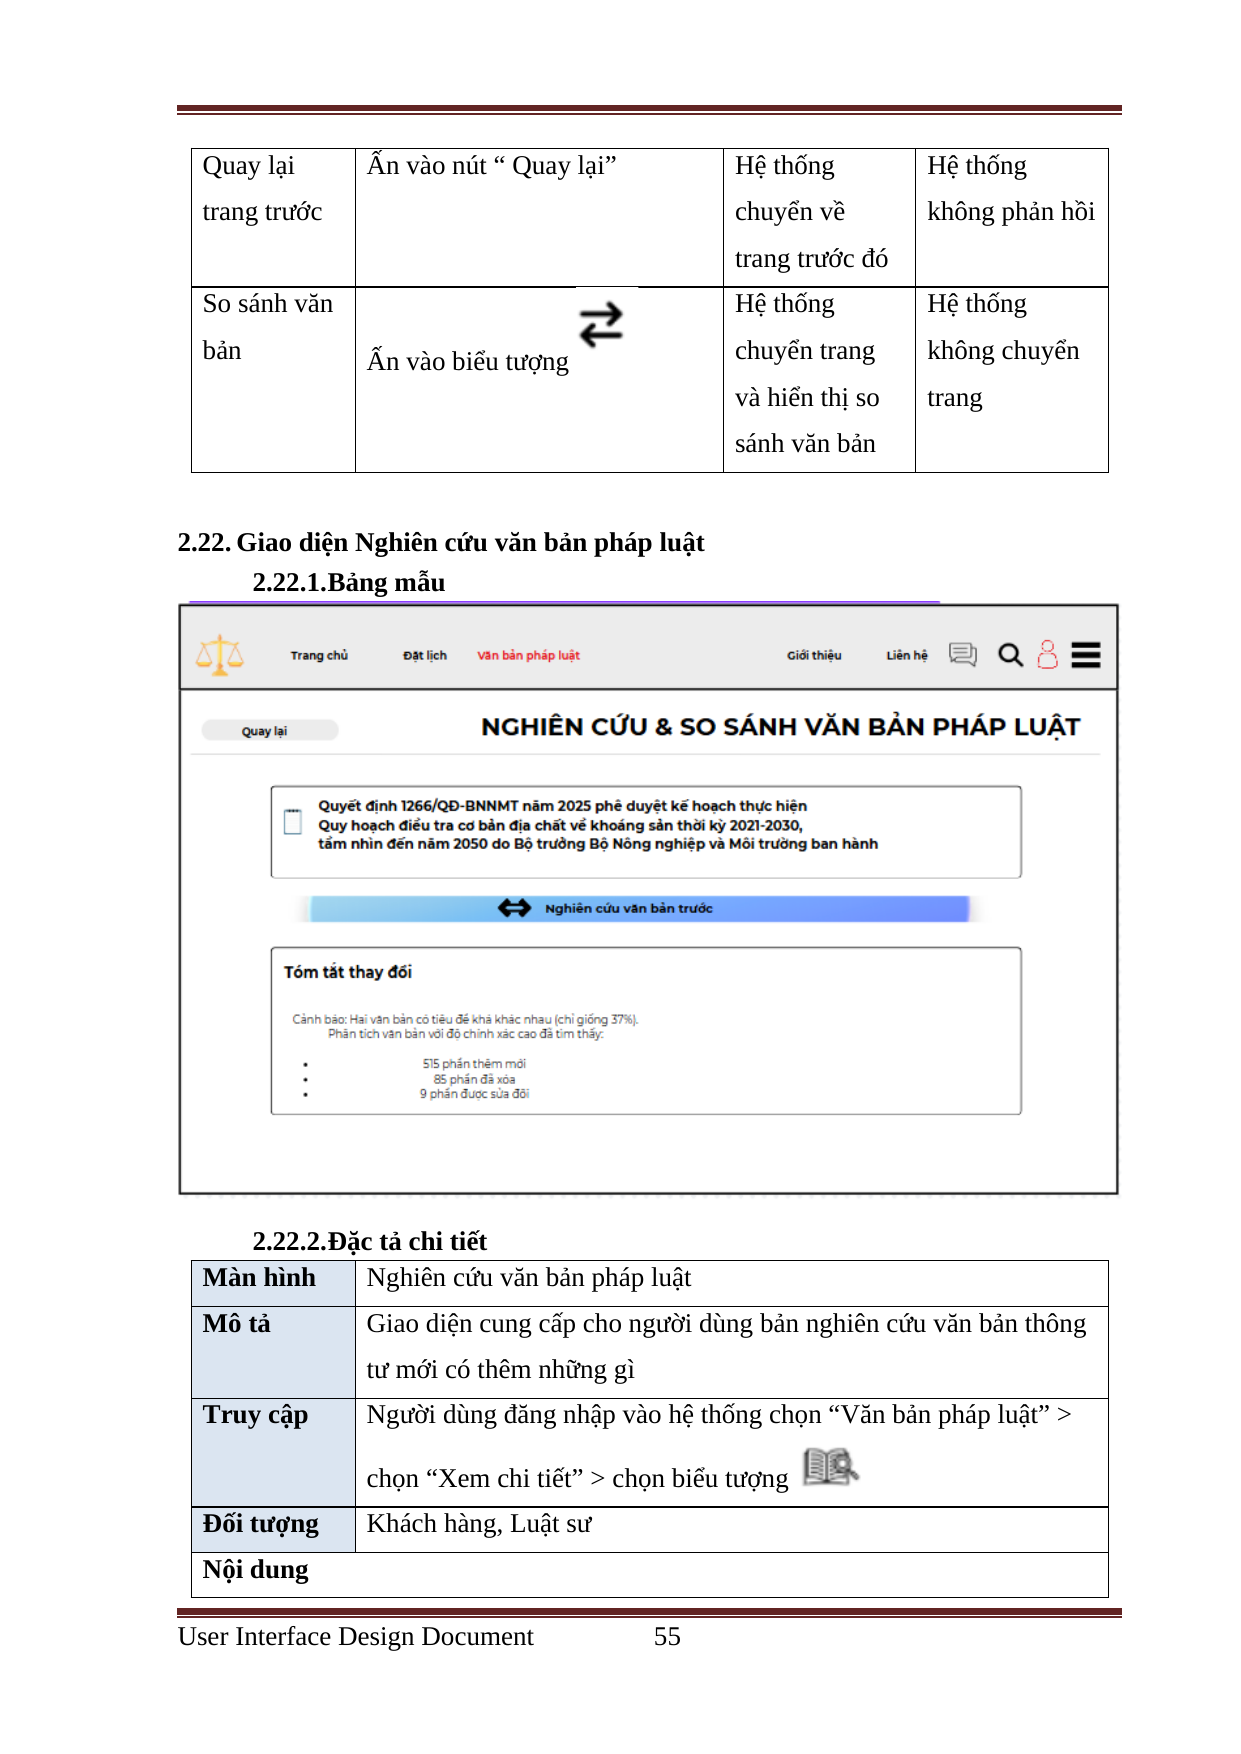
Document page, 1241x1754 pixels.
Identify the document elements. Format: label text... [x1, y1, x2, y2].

picture [576, 287, 639, 371]
table_cell Khách hàng, Luật sư [356, 1508, 1108, 1552]
table_cell Giao diện cung cấp cho người dùng bản nghiên cứu văn bản thông tư mới có thêm những gì [356, 1307, 1108, 1398]
table_cell So sánh văn bản [192, 288, 355, 472]
table_cell Hệ thống không phản hồi [916, 149, 1108, 286]
table_cell Hệ thống chuyển về trang trước đó [724, 149, 915, 286]
table_cell Hệ thống không chuyển trang [916, 288, 1108, 472]
subtitle Bảng mẫu [252, 566, 1122, 597]
subtitle Giao diện Nghiên cứu văn bản pháp luật [177, 526, 1122, 557]
picture [177, 601, 1123, 1200]
table_cell Ấn vào biểu tượng [356, 288, 723, 472]
table_cell Truy cập [192, 1399, 355, 1506]
table_cell Người dùng đăng nhập vào hệ thống chọn “Văn bản pháp luật” > chọn “Xem chi tiết” > chọn biểu tượng [356, 1399, 1108, 1506]
table_cell Đối tượng [192, 1508, 355, 1552]
table_cell Quay lại trang trước [192, 149, 355, 286]
table_header Màn hình [192, 1261, 355, 1306]
table_header Nghiên cứu văn bản pháp luật [356, 1261, 1108, 1306]
subtitle Đặc tả chi tiết [252, 1224, 1122, 1256]
picture [795, 1445, 867, 1488]
table_cell Mô tả [192, 1307, 355, 1398]
table_cell Hệ thống chuyển trang và hiển thị so sánh văn bản [724, 288, 915, 472]
table_cell Ấn vào nút “ Quay lại” [356, 149, 723, 286]
table_cell Nội dung [192, 1553, 1108, 1597]
